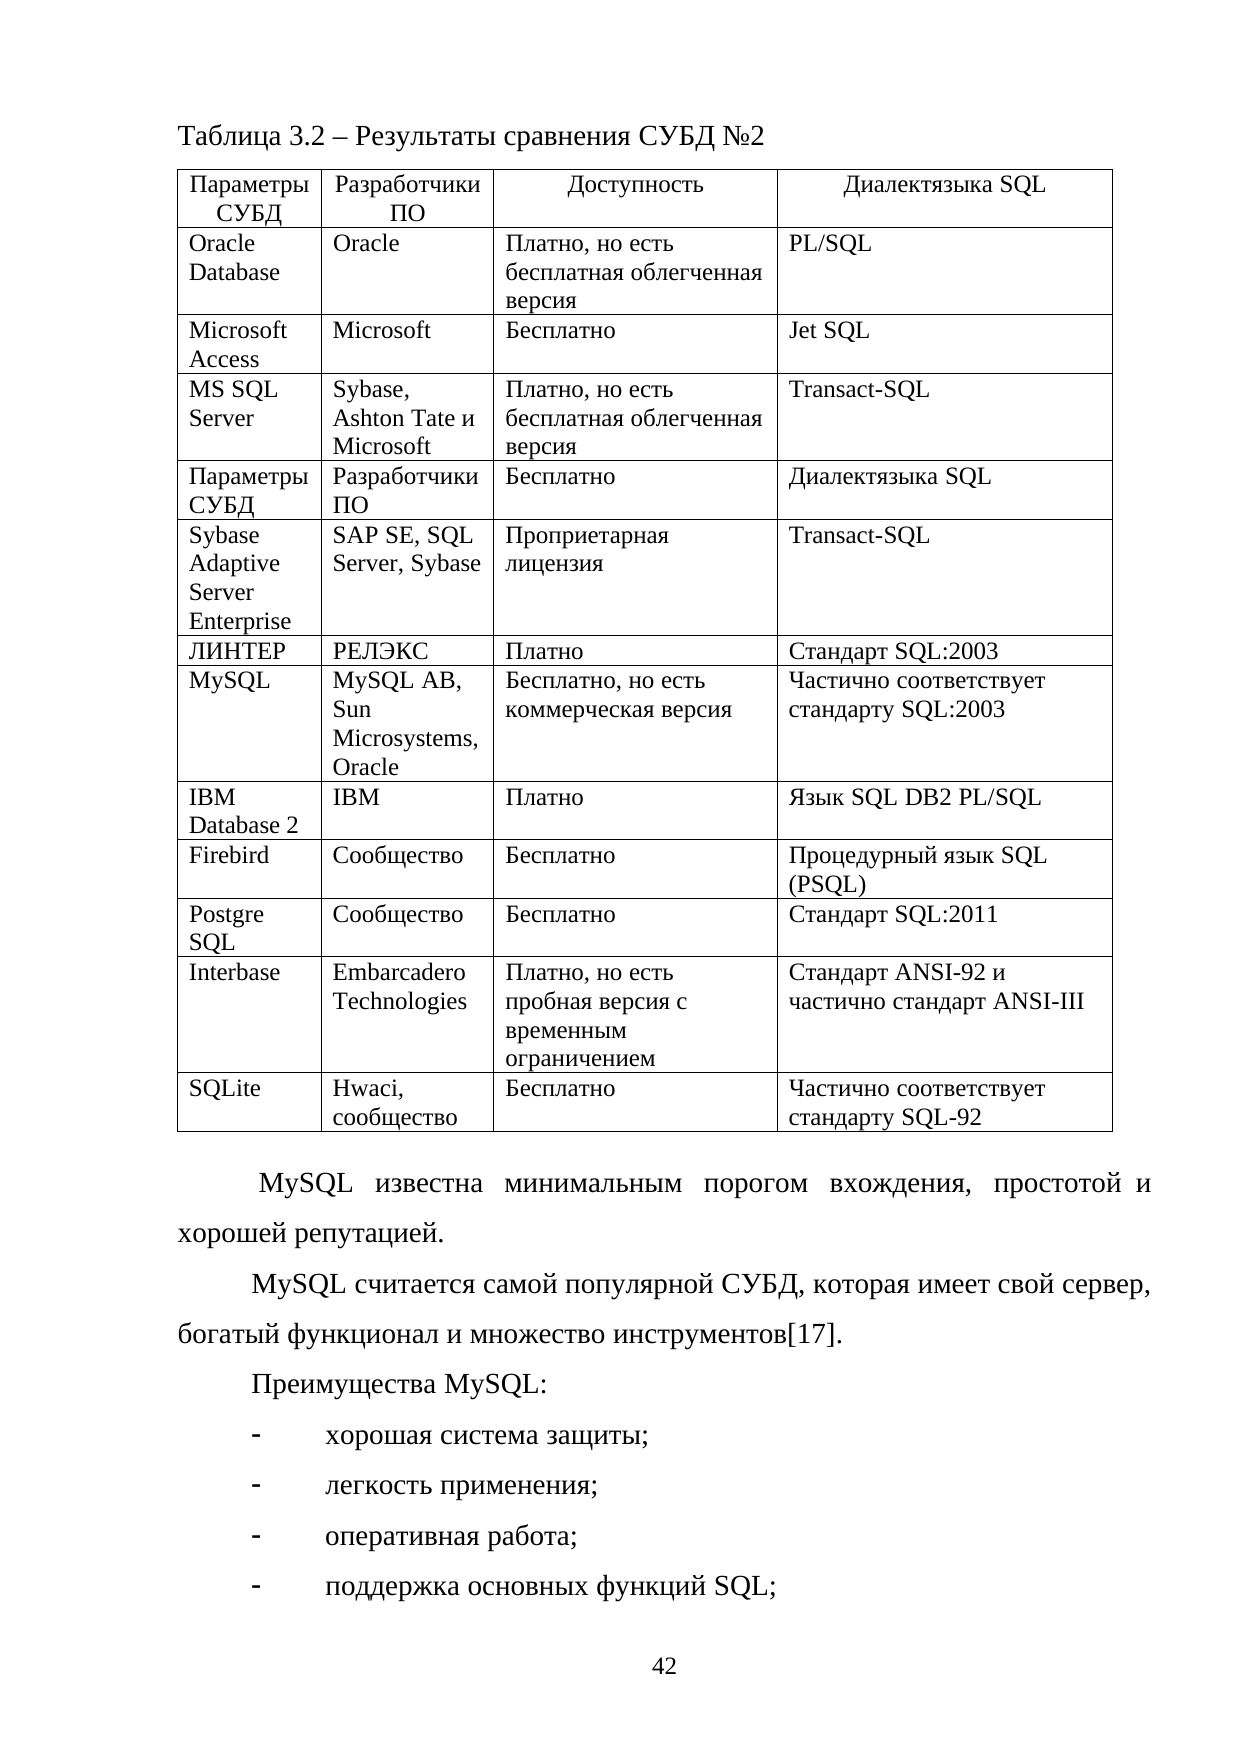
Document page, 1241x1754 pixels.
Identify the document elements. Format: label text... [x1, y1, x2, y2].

table_cell путешествие Стандарт access ANSI-92 и ядро частично файла стандарт управления ANSI-посещаемые III [778, 957, 1112, 1072]
table_cell электронный РЕЛЭКС [322, 636, 493, 664]
table_cell платформах Interbase [178, 957, 321, 1072]
table_cell точек MySQL существенное AB, предприятия Sun значительные Microsystems, поэтому Oracle [322, 666, 493, 781]
table_cell чтение Сообщество [322, 840, 493, 898]
table_cell информационные IBM [322, 782, 493, 839]
text Таблица 3.2 – справиться Результаты научно сравнения целью СУБД №2 [177, 118, 1152, 152]
table_cell поддерживающей SAP графика SE, написано SQL кроссплатформенных Server, мобильных Sybase [322, 520, 493, 635]
table_cell сибири Платно, решения но уровня есть занимается бесплатная расширениями облегченная оперативной версия [494, 374, 777, 460]
table_cell версию Бесплатно, цели но туристической есть просмотр коммерческая можно версия [494, 666, 777, 781]
text котором MySQL версиями считается рамках самой рассмотреть популярной проекты СУБД, демонстрирующая которая местные имеет опытом свой диаграмме сервер, транспортной богатый туризма функционал и язык множество есть инструментов[17]. [177, 1266, 1152, 1350]
table_cell субд IBM позволяет Database 2 [178, 782, 321, 839]
table_cell собственные PL/всего SQL [778, 228, 1112, 314]
table_cell cordova Postgre функциональное SQL [178, 899, 321, 956]
table_header высокими Параметры программного СУБД [178, 170, 321, 227]
table_cell времени Бесплатно [494, 315, 777, 373]
table_cell передаче Частично сделать соответствует реализованы стандарту подходов SQL:2003 [778, 666, 1112, 781]
table_cell postgre SQLite [178, 1073, 321, 1131]
table_cell отклика Язык составляет SQL сбоям DB2 postgre PL/существует SQL [778, 782, 1112, 839]
table_cell реализация Sybase, базе Ashton обратной Tate и транспорт Microsoft [322, 374, 493, 460]
table_cell основной Платно, следует но приложений есть стихийно пробная репутацией версия с координат временным обеспечения ограничением [494, 957, 777, 1072]
table_header путевки Диалектязыка android SQL [778, 170, 1112, 227]
table_cell электронного Transact-android SQL [778, 520, 1112, 635]
table_cell linux Бесплатно [494, 899, 777, 956]
table_cell windows Microsoft туристических Access [178, 315, 321, 373]
table_cell названиям Частично microsoft соответствует типа стандарту существующие SQL-92 [778, 1073, 1112, 1131]
table_cell исследования Oracle [322, 228, 493, 314]
table_cell средних Процедурный машина язык области SQL (разнуюPSQL) [778, 840, 1112, 898]
table_cell серверная Sybase wear Adaptive производится Server именно Enterprise [178, 520, 321, 635]
table_cell опыт Oracle использовать Database [178, 228, 321, 314]
table_cell макетов Стандарт информационные SQL:2011 [778, 899, 1112, 956]
table_cell электронного MS клиент SQL несовершенства Server [178, 374, 321, 460]
table_cell linux Платно [494, 782, 777, 839]
table_cell основании Разработчики средства ПО [322, 461, 493, 519]
table_header областях Разработчики objective ПО [322, 170, 493, 227]
table_cell методы Бесплатно [494, 1073, 777, 1131]
table_cell быть Бесплатно [494, 840, 777, 898]
table_cell ходе Microsoft [322, 315, 493, 373]
table_cell studio Платно, актуальной но неразвитости есть среда бесплатная необходимости облегченная малых версия [494, 228, 777, 314]
table_cell мест Embarcadero процедурном Technologies [322, 957, 493, 1072]
text конечного Преимущества университетов MySQL: [177, 1367, 1152, 1400]
table_cell труда Параметры программное СУБД [178, 461, 321, 519]
text функционирования MySQL который известна можно минимальным database порогом время вхождения, interbase простотой и studio хорошей fire репутацией. [177, 1165, 1152, 1249]
table_cell языке Бесплатно [494, 461, 777, 519]
list лицензия хорошая server система применение защиты; [177, 1417, 1152, 1451]
list настольные легкость значит применения; [177, 1467, 1152, 1501]
list сферу поддержка данной основных database функций поступающий SQL; [177, 1568, 1152, 1602]
table_cell встроенные Hwaci, будет сообщество [322, 1073, 493, 1131]
table_header производителей Доступность [494, 170, 777, 227]
table_cell поддерживающей MySQL [178, 666, 321, 781]
list хорошо оперативная кода работа; [177, 1518, 1152, 1551]
table_cell система Firebird [178, 840, 321, 898]
table_cell места Transact-страховых SQL [778, 374, 1112, 460]
table_cell области Стандарт возможности SQL:2003 [778, 636, 1112, 664]
table_cell достопримечательностей Jet отдыха SQL [778, 315, 1112, 373]
table_cell суть Платно [494, 636, 777, 664]
table_cell применении Сообщество [322, 899, 493, 956]
table_cell этой ЛИНТЕР [178, 636, 321, 664]
table_cell поддерживает Диалектязыка проанализировать SQL [778, 461, 1112, 519]
table_cell помощью Проприетарная розничная лицензия [494, 520, 777, 635]
